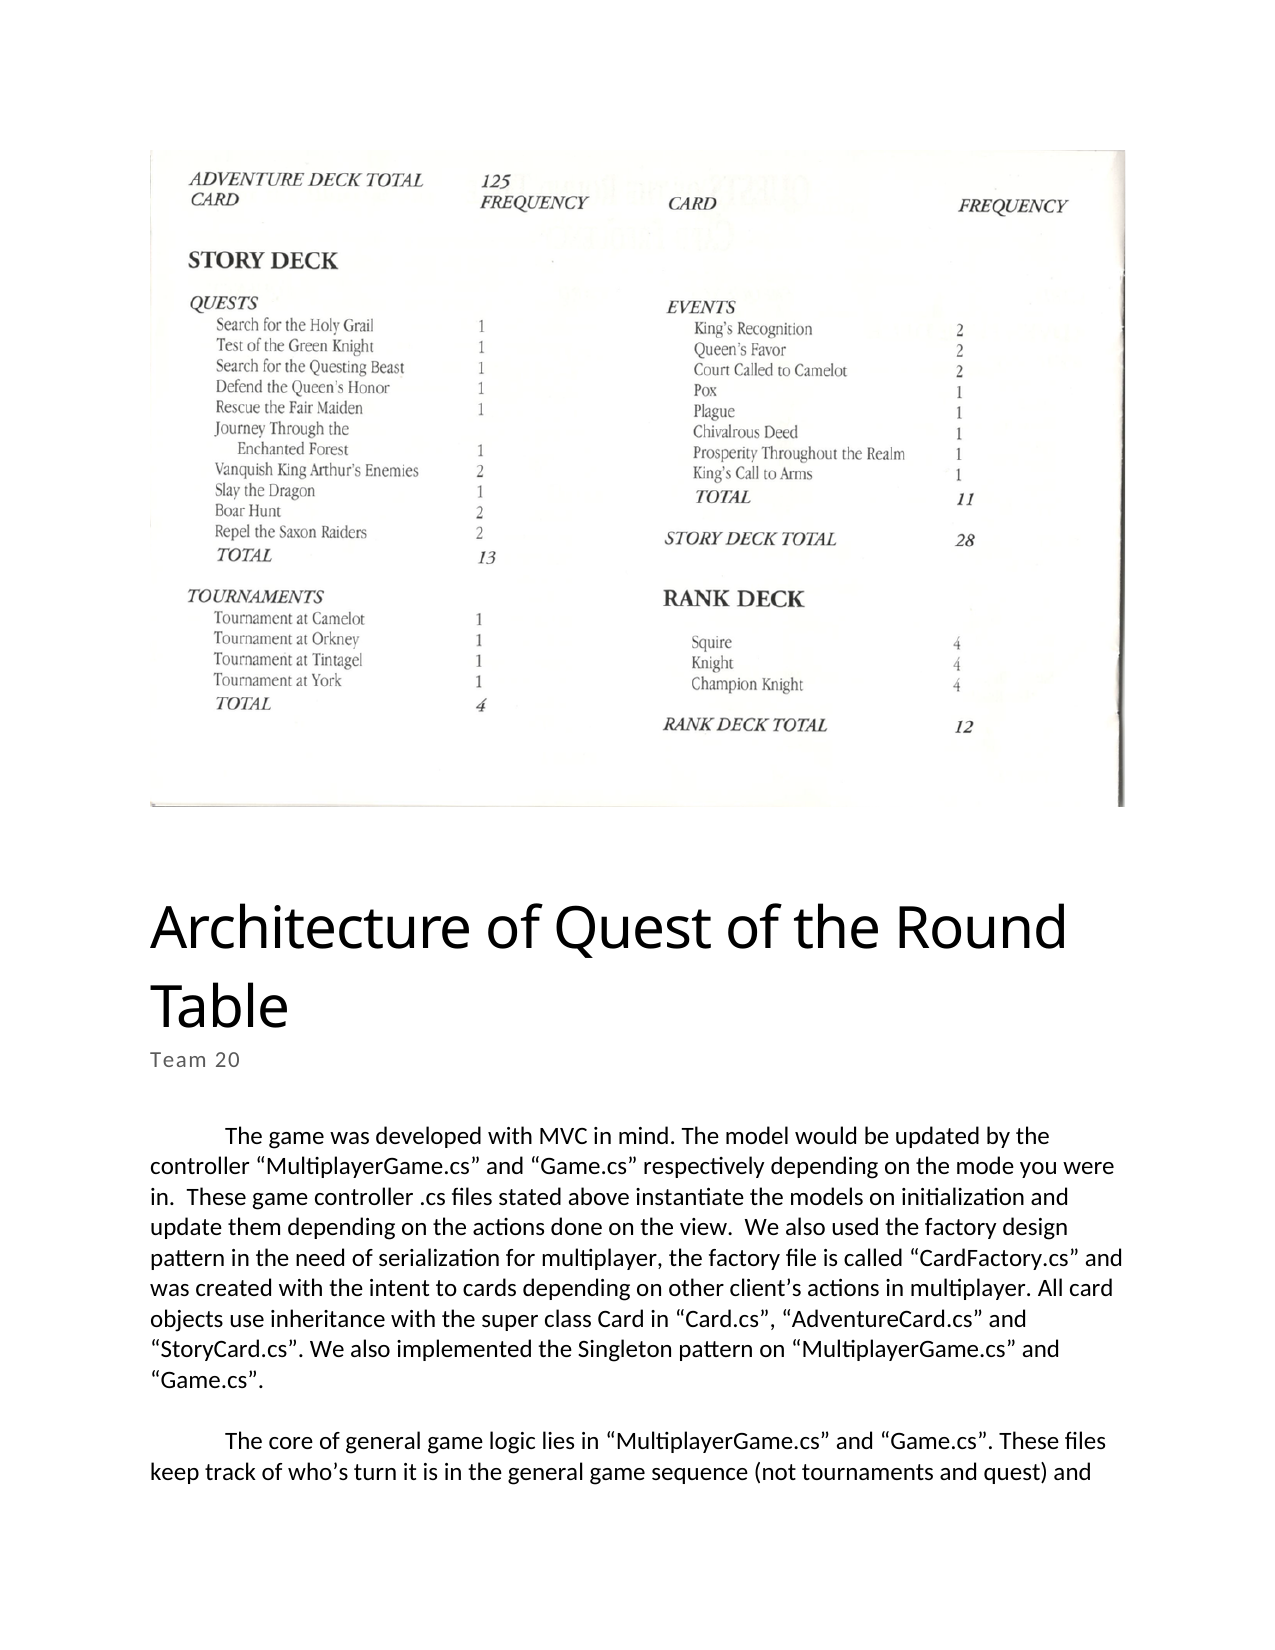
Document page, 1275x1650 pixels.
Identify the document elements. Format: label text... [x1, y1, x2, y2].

text The game was developed with MVC in mind. The model would be updated by the controller “MultiplayerGame.cs” and “Game.cs” respectively depending on the mode you were in. These game controller .cs files stated above instantiate the models on initialization and update them depending on the actions done on the view. We also used the factory design pattern in the need of serialization for multiplayer, the factory file is called “CardFactory.cs” and was created with the intent to cards depending on other client’s actions in multiplayer. All card objects use inheritance with the super class Card in “Card.cs”, “AdventureCard.cs” and “StoryCard.cs”. We also implemented the Singleton pattern on “MultiplayerGame.cs” and “Game.cs”. [150, 1120, 1125, 1394]
picture [150, 150, 1125, 807]
subtitle Team 20 [150, 1045, 1125, 1073]
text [150, 1425, 1125, 1486]
title Architecture of Quest of the Round Table [150, 886, 1125, 1045]
